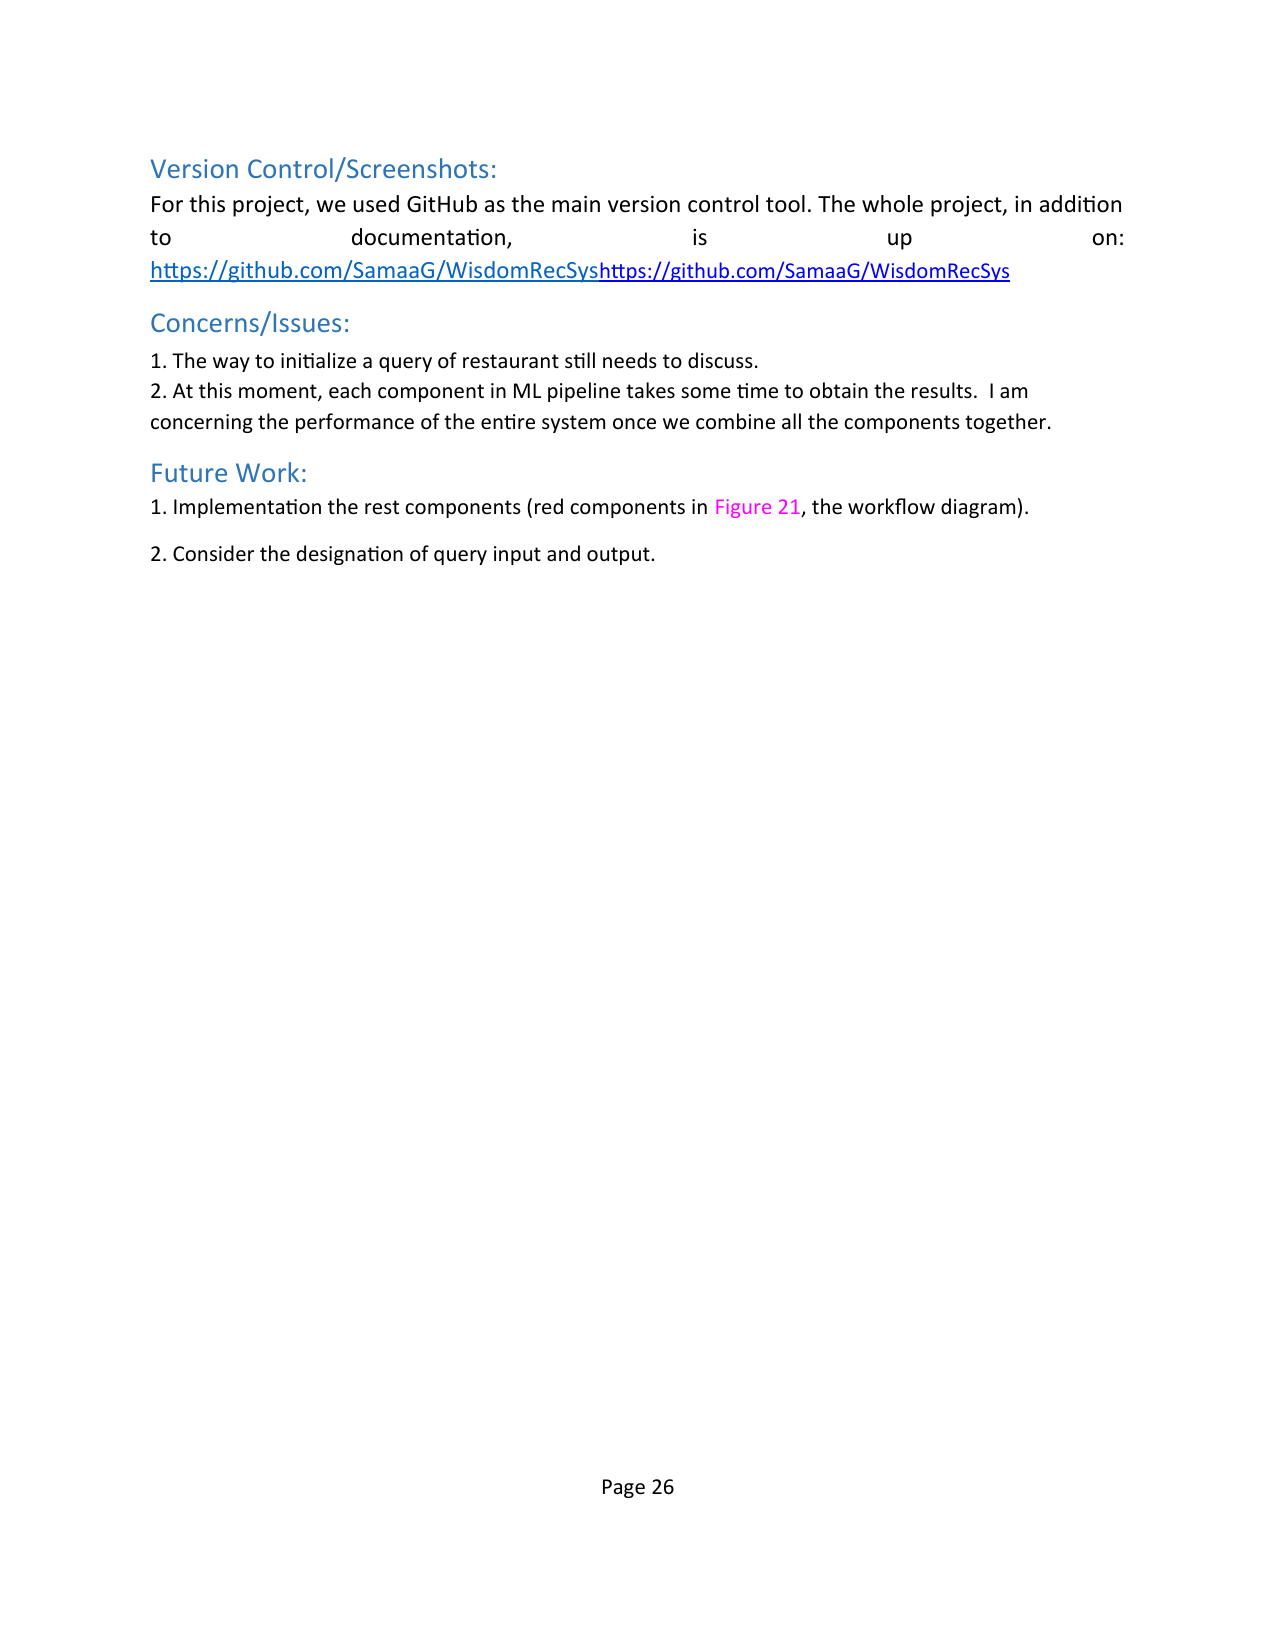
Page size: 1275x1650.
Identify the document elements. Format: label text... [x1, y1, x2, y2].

subtitle Concerns/Issues: [150, 304, 1125, 339]
text 1. Implementation the rest components (red components in Figure 21, the workflow diagram). [150, 492, 1125, 520]
subtitle 1. The way to initialize a query of restaurant still needs to discuss. [150, 346, 1125, 374]
text For this project, we used GitHub as the main version control tool. The whole project, in addition to documentation, is up on: https://github.com/SamaaG/WisdomRecSyshttps://github.com/SamaaG/WisdomRecSys [150, 188, 1125, 285]
subtitle Version Control/Screenshots: [150, 150, 1125, 186]
text 2. At this moment, each component in ML pipeline takes some time to obtain the results. I am concerning the performance of the entire system once we combine all the components together. [150, 377, 1125, 435]
text 2. Consider the designation of query input and output. [150, 539, 1125, 567]
subtitle Future Work: [150, 454, 1125, 489]
